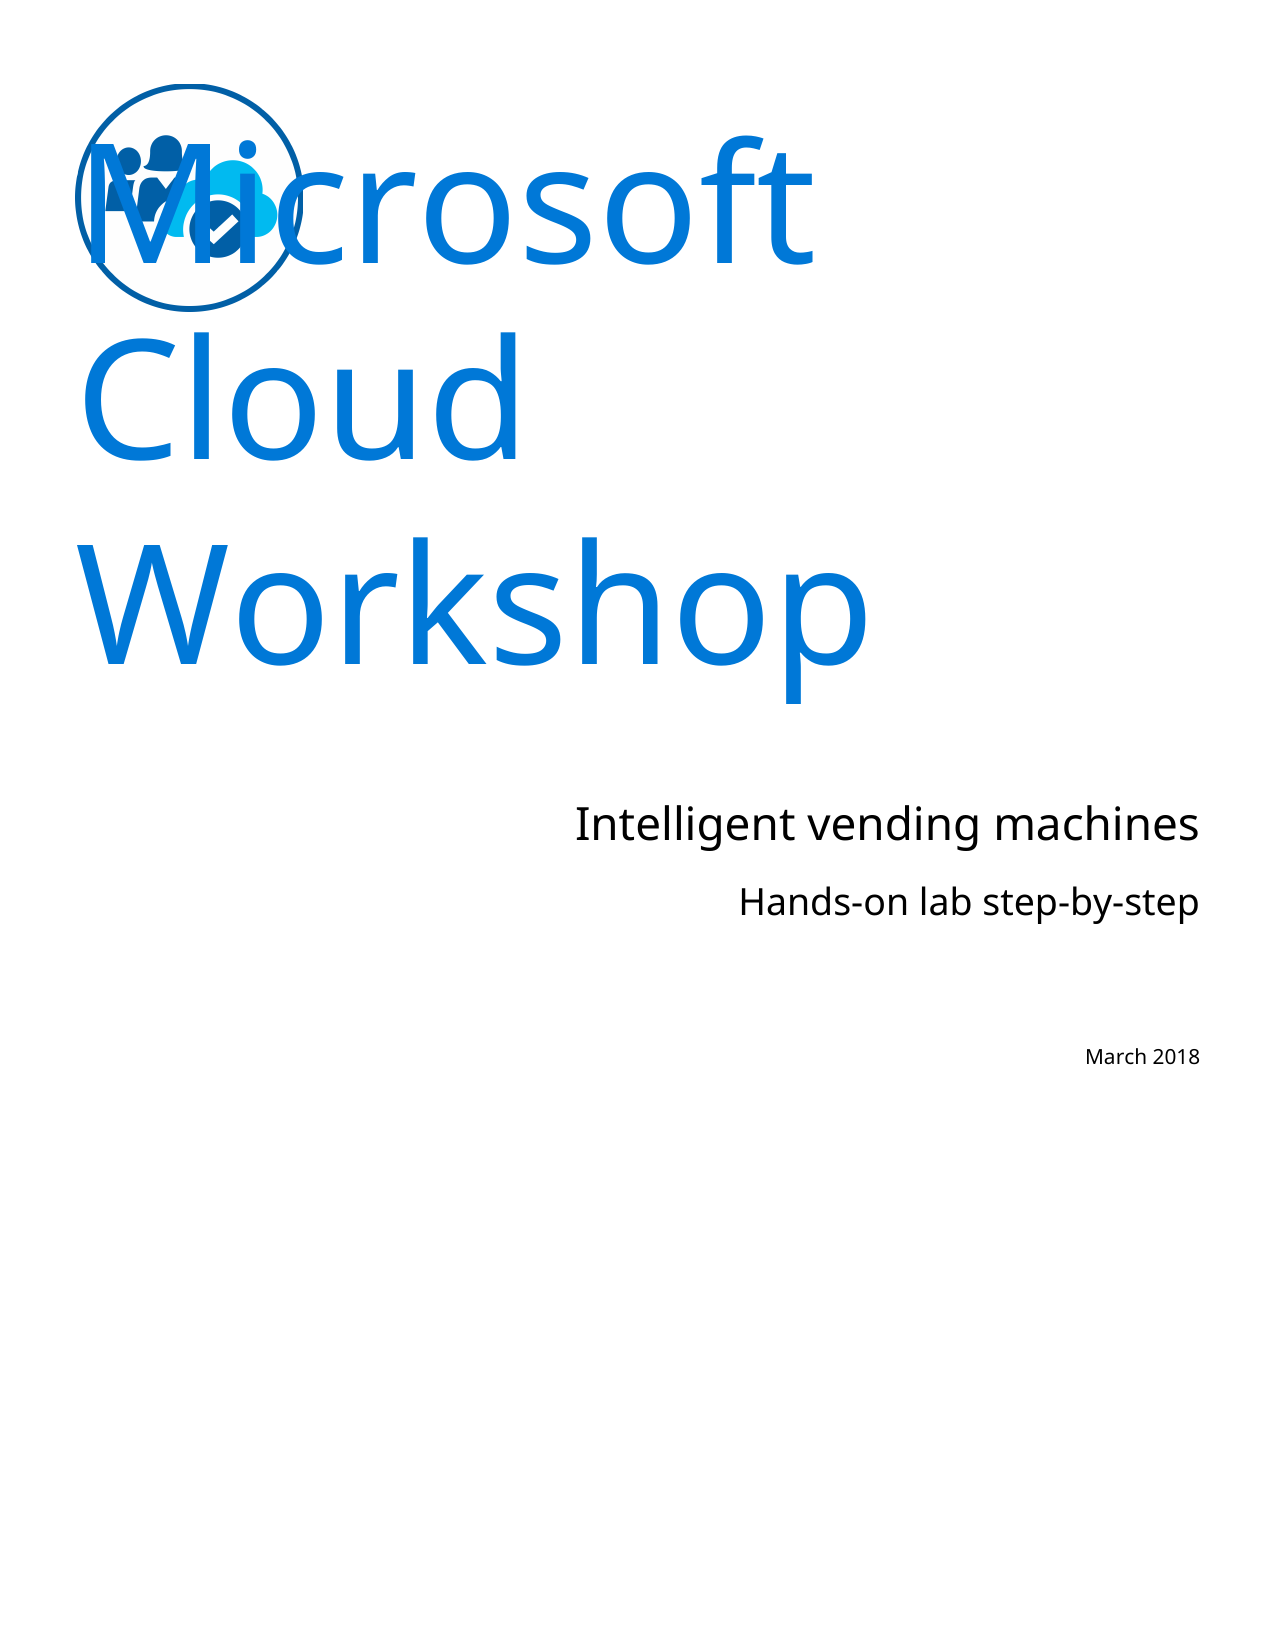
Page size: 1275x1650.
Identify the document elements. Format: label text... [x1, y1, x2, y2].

text Hands-on lab step-by-step [75, 875, 1200, 926]
picture [293, 190, 303, 246]
picture [187, 159, 196, 182]
text March 2018 [75, 1042, 1200, 1070]
text Intelligent vending machines [75, 791, 1200, 854]
picture [75, 84, 303, 312]
